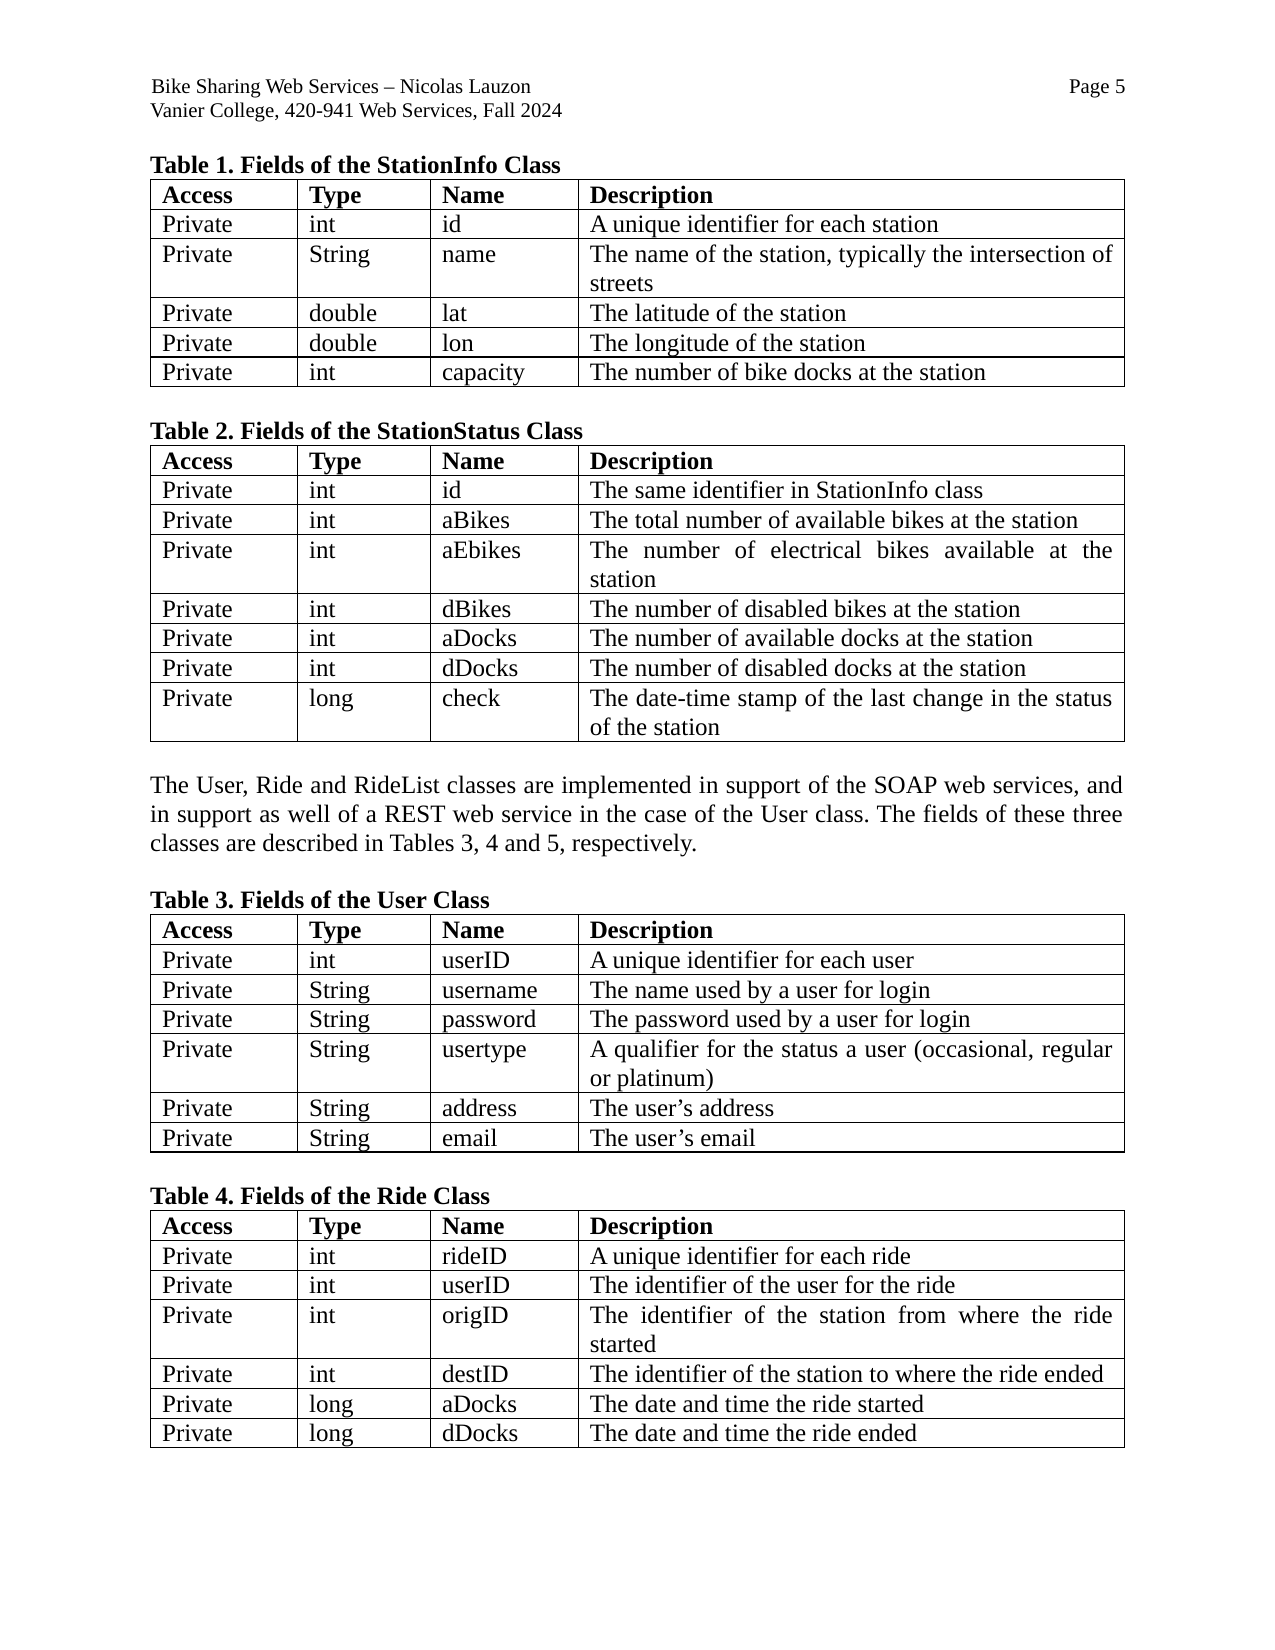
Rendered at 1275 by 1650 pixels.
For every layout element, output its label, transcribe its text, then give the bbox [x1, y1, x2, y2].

table_cell String [298, 1034, 430, 1092]
table_cell long [298, 1389, 430, 1417]
table_cell A unique identifier for each station [579, 210, 1124, 238]
table_cell int [298, 594, 430, 622]
table_cell int [298, 210, 430, 238]
table_cell Private [151, 328, 297, 356]
table_header Description [579, 180, 1124, 208]
text The User, Ride and RideList classes are implemented in support of the SOAP web services, and in support as well of a REST web service in the case of the User class. The fields of these three classes are described in Tables 3, 4 and 5, respectively. [150, 770, 1125, 857]
table_cell int [298, 945, 430, 974]
table_cell int [298, 624, 430, 652]
table_cell A unique identifier for each user [579, 945, 1124, 974]
table_cell int [298, 1300, 430, 1358]
table_cell Private [151, 535, 297, 593]
table_header Name [431, 1211, 578, 1240]
table_header Description [579, 915, 1124, 944]
table_cell The total number of available bikes at the station [579, 505, 1124, 534]
table_cell destID [431, 1359, 578, 1388]
table_header Access [151, 180, 297, 208]
table_cell int [298, 653, 430, 682]
table_header Access [151, 446, 297, 474]
table_cell aEbikes [431, 535, 578, 593]
table_cell id [431, 210, 578, 238]
table_cell Private [151, 945, 297, 974]
table_cell The number of disabled bikes at the station [579, 594, 1124, 622]
table_cell usertype [431, 1034, 578, 1092]
table_header Description [579, 446, 1124, 474]
table_cell email [431, 1123, 578, 1151]
table_cell Private [151, 210, 297, 238]
table_cell The date and time the ride ended [579, 1419, 1124, 1447]
table_cell userID [431, 945, 578, 974]
table_cell dDocks [431, 1419, 578, 1447]
text Table 2. Fields of the StationStatus Class [150, 416, 1125, 445]
table_cell String [298, 975, 430, 1003]
table_cell Private [151, 624, 297, 652]
table_cell aDocks [431, 624, 578, 652]
table_cell The name of the station, typically the intersection of streets [579, 239, 1124, 297]
table_cell Private [151, 476, 297, 504]
table_cell Private [151, 505, 297, 534]
table_cell int [298, 358, 430, 386]
table_cell Private [151, 1093, 297, 1122]
table_cell The user’s email [579, 1123, 1124, 1151]
table_cell dDocks [431, 653, 578, 682]
table_header Description [579, 1211, 1124, 1240]
table_cell The identifier of the station from where the ride started [579, 1300, 1124, 1358]
table_cell int [298, 505, 430, 534]
table_header Type [298, 446, 430, 474]
table_cell address [431, 1093, 578, 1122]
table_cell Private [151, 1419, 297, 1447]
table_header Access [151, 1211, 297, 1240]
table_cell Private [151, 683, 297, 741]
table_cell Private [151, 1034, 297, 1092]
table_cell userID [431, 1271, 578, 1299]
table_cell Private [151, 298, 297, 327]
table_cell Private [151, 1241, 297, 1269]
table_cell aDocks [431, 1389, 578, 1417]
table_header Type [298, 1211, 430, 1240]
table_cell origID [431, 1300, 578, 1358]
table_cell Private [151, 1300, 297, 1358]
table_cell Private [151, 653, 297, 682]
table_header Name [431, 915, 578, 944]
text Table 3. Fields of the User Class [150, 885, 1125, 914]
table_cell int [298, 1241, 430, 1269]
table_cell Private [151, 1271, 297, 1299]
table_cell The number of available docks at the station [579, 624, 1124, 652]
table_cell The name used by a user for login [579, 975, 1124, 1003]
table_cell Private [151, 1389, 297, 1417]
table_cell Private [151, 594, 297, 622]
table_cell Private [151, 1005, 297, 1033]
table_header Name [431, 446, 578, 474]
table_cell The latitude of the station [579, 298, 1124, 327]
table_cell password [431, 1005, 578, 1033]
table_cell The user’s address [579, 1093, 1124, 1122]
table_cell int [298, 1271, 430, 1299]
table_cell Private [151, 358, 297, 386]
text Table 4. Fields of the Ride Class [150, 1181, 1125, 1210]
table_cell String [298, 1123, 430, 1151]
table_cell A unique identifier for each ride [579, 1241, 1124, 1269]
table_cell Private [151, 239, 297, 297]
text Table 1. Fields of the StationInfo Class [150, 150, 1125, 179]
table_cell Private [151, 1123, 297, 1151]
table_cell The number of disabled docks at the station [579, 653, 1124, 682]
table_cell String [298, 1005, 430, 1033]
table_cell id [431, 476, 578, 504]
table_header Type [298, 915, 430, 944]
table_header Name [431, 180, 578, 208]
table_cell The date and time the ride started [579, 1389, 1124, 1417]
table_cell long [298, 1419, 430, 1447]
table_cell name [431, 239, 578, 297]
table_cell aBikes [431, 505, 578, 534]
table_header Type [298, 180, 430, 208]
table_cell The longitude of the station [579, 328, 1124, 356]
table_cell The password used by a user for login [579, 1005, 1124, 1033]
table_cell int [298, 535, 430, 593]
table_cell double [298, 298, 430, 327]
table_cell check [431, 683, 578, 741]
table_cell The same identifier in StationInfo class [579, 476, 1124, 504]
table_cell int [298, 476, 430, 504]
table_cell The number of bike docks at the station [579, 358, 1124, 386]
table_cell The identifier of the user for the ride [579, 1271, 1124, 1299]
table_cell A qualifier for the status a user (occasional, regular or platinum) [579, 1034, 1124, 1092]
table_cell The number of electrical bikes available at the station [579, 535, 1124, 593]
table_cell Private [151, 975, 297, 1003]
table_cell String [298, 239, 430, 297]
table_cell The identifier of the station to where the ride ended [579, 1359, 1124, 1388]
table_cell long [298, 683, 430, 741]
table_header Access [151, 915, 297, 944]
table_cell double [298, 328, 430, 356]
table_cell String [298, 1093, 430, 1122]
table_cell dBikes [431, 594, 578, 622]
table_cell capacity [431, 358, 578, 386]
table_cell int [298, 1359, 430, 1388]
table_cell Private [151, 1359, 297, 1388]
table_cell lat [431, 298, 578, 327]
table_cell username [431, 975, 578, 1003]
table_cell lon [431, 328, 578, 356]
table_cell rideID [431, 1241, 578, 1269]
table_cell The date-time stamp of the last change in the status of the station [579, 683, 1124, 741]
